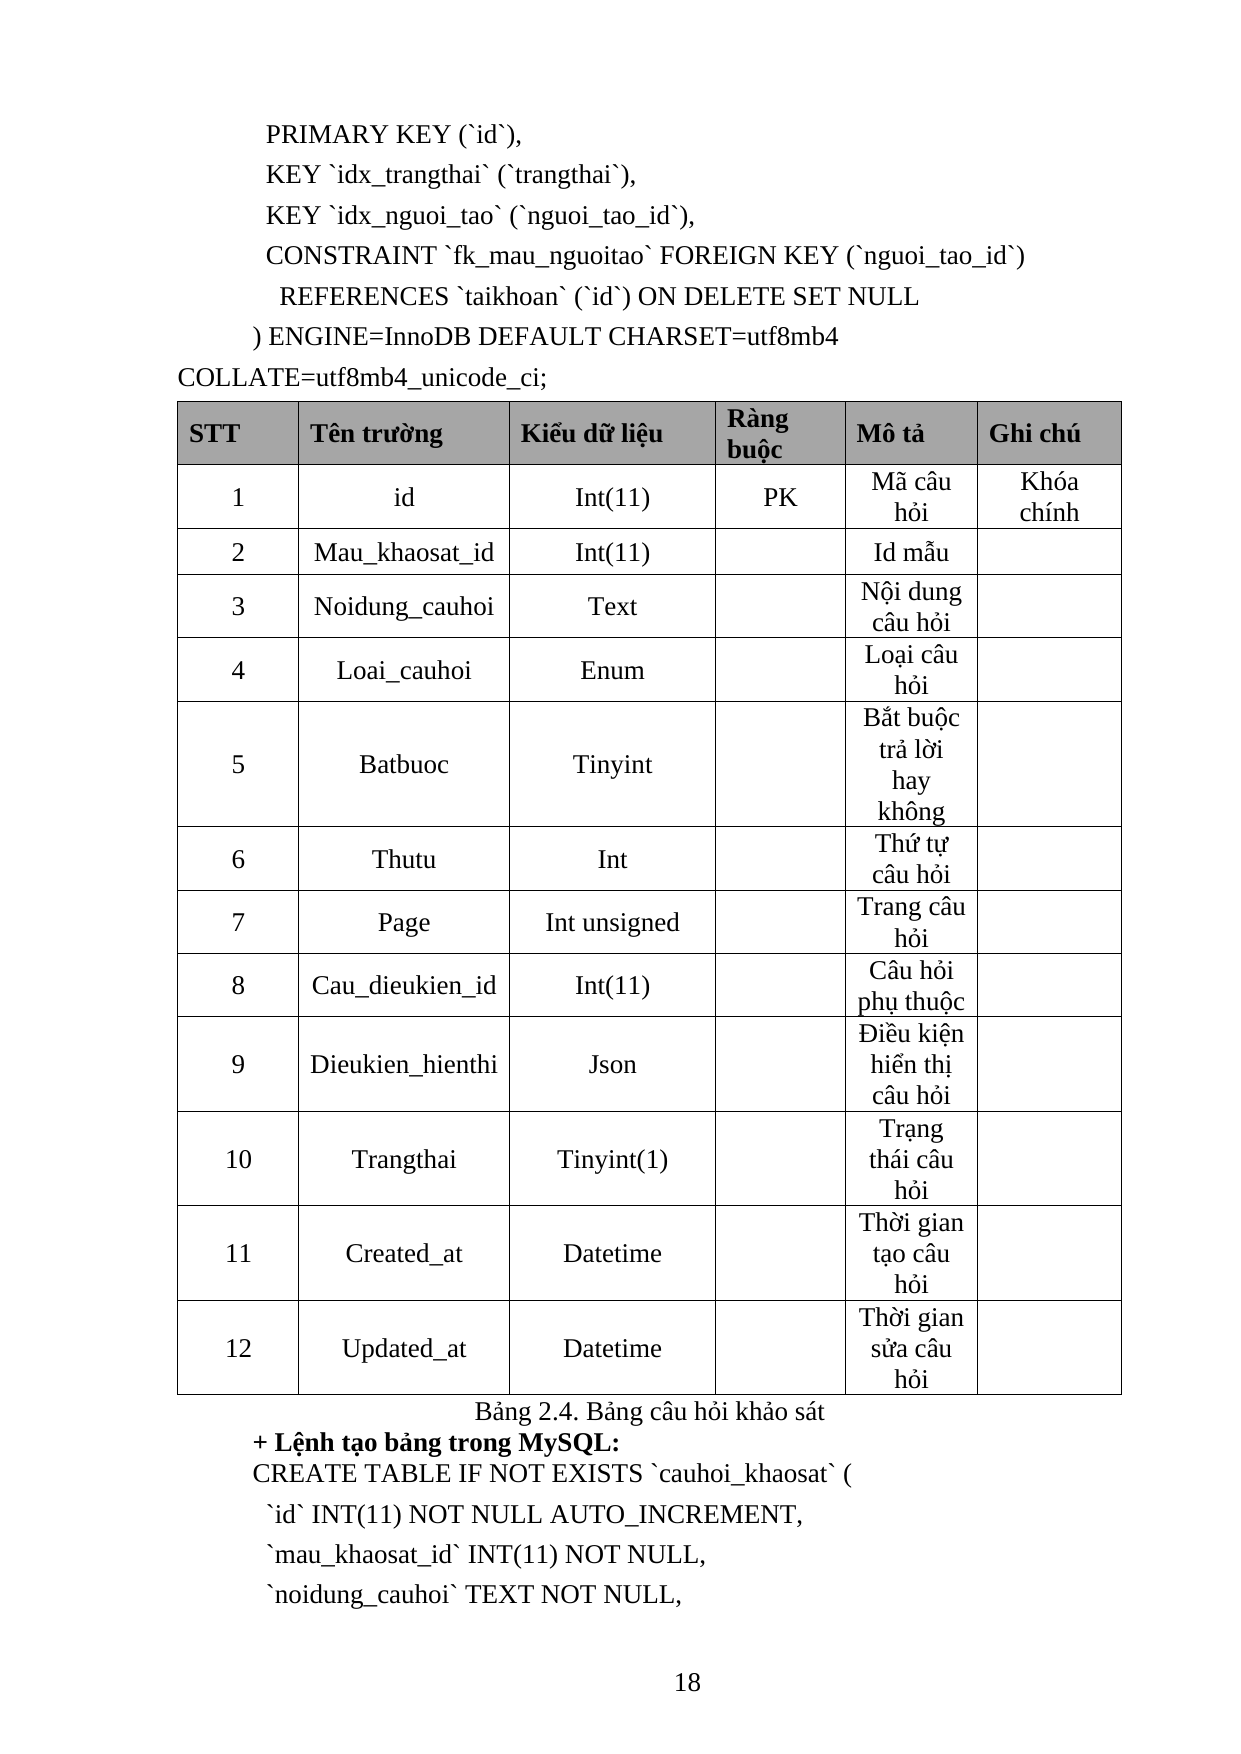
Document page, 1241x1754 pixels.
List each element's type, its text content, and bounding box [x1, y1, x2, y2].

table_cell [716, 702, 845, 826]
table_cell Thứ tự câu hỏi [846, 827, 977, 889]
table_cell Text [510, 575, 715, 637]
table_cell Thời gian sửa câu hỏi [846, 1301, 977, 1394]
table_cell 2 [178, 529, 298, 574]
table_cell [716, 529, 845, 574]
table_cell Int [510, 827, 715, 889]
text KEY `idx_trangthai` (`trangthai`), [177, 158, 1122, 190]
table_cell Loại câu hỏi [846, 638, 977, 701]
table_cell Json [510, 1017, 715, 1111]
table_cell [716, 638, 845, 701]
table_header Tên trường [299, 402, 509, 464]
text `id` INT(11) NOT NULL AUTO_INCREMENT, [177, 1498, 1122, 1529]
table_cell Page [299, 891, 509, 953]
table_cell Int unsigned [510, 891, 715, 953]
text + Lệnh tạo bảng trong MySQL: [177, 1426, 1122, 1457]
table_cell Loai_cauhoi [299, 638, 509, 701]
table_cell Int(11) [510, 465, 715, 528]
table_cell [978, 954, 1121, 1016]
table_cell [978, 638, 1121, 701]
table_cell Thời gian tạo câu hỏi [846, 1206, 977, 1299]
table_cell 11 [178, 1206, 298, 1299]
table_cell 8 [178, 954, 298, 1016]
table_cell Khóa chính [978, 465, 1121, 528]
table_cell [716, 575, 845, 637]
table_cell Created_at [299, 1206, 509, 1299]
text REFERENCES `taikhoan` (`id`) ON DELETE SET NULL [177, 280, 1122, 311]
table_cell [978, 529, 1121, 574]
table_cell id [299, 465, 509, 528]
table_header STT [178, 402, 298, 464]
text `mau_khaosat_id` INT(11) NOT NULL, [177, 1538, 1122, 1569]
table_cell Tinyint(1) [510, 1112, 715, 1205]
table_cell Mã câu hỏi [846, 465, 977, 528]
table_cell [978, 1017, 1121, 1111]
table_cell Bắt buộc trả lời hay không [846, 702, 977, 826]
table_cell [716, 1112, 845, 1205]
table_cell Datetime [510, 1206, 715, 1299]
table_cell 10 [178, 1112, 298, 1205]
table_cell PK [716, 465, 845, 528]
table_cell Câu hỏi phụ thuộc [846, 954, 977, 1016]
text Bảng 2.4. Bảng câu hỏi khảo sát [177, 1395, 1122, 1426]
text CONSTRAINT `fk_mau_nguoitao` FOREIGN KEY (`nguoi_tao_id`) [177, 239, 1122, 271]
table_cell [978, 1112, 1121, 1205]
table_cell 4 [178, 638, 298, 701]
table_cell 1 [178, 465, 298, 528]
table_cell 6 [178, 827, 298, 889]
table_cell Tinyint [510, 702, 715, 826]
table_cell Batbuoc [299, 702, 509, 826]
table_cell Mau_khaosat_id [299, 529, 509, 574]
table_cell Thutu [299, 827, 509, 889]
table_cell Id mẫu [846, 529, 977, 574]
table_cell [978, 1301, 1121, 1394]
table_cell [716, 891, 845, 953]
table_cell 9 [178, 1017, 298, 1111]
table_cell [978, 575, 1121, 637]
table_cell 5 [178, 702, 298, 826]
table_cell 3 [178, 575, 298, 637]
table_cell Dieukien_hienthi [299, 1017, 509, 1111]
table_cell [716, 827, 845, 889]
table_header Ghi chú [978, 402, 1121, 464]
table_cell Trang câu hỏi [846, 891, 977, 953]
table_cell Cau_dieukien_id [299, 954, 509, 1016]
table_cell Điều kiện hiển thị câu hỏi [846, 1017, 977, 1111]
table_cell Updated_at [299, 1301, 509, 1394]
text PRIMARY KEY (`id`), [177, 118, 1122, 149]
text `noidung_cauhoi` TEXT NOT NULL, [177, 1579, 1122, 1610]
table_cell [716, 1301, 845, 1394]
table_cell Int(11) [510, 954, 715, 1016]
table_cell Trạng thái câu hỏi [846, 1112, 977, 1205]
table_cell [978, 702, 1121, 826]
table_cell Int(11) [510, 529, 715, 574]
table_cell [716, 954, 845, 1016]
text KEY `idx_nguoi_tao` (`nguoi_tao_id`), [177, 199, 1122, 230]
text ) ENGINE=InnoDB DEFAULT CHARSET=utf8mb4 COLLATE=utf8mb4_unicode_ci; [177, 320, 1122, 392]
table_cell Datetime [510, 1301, 715, 1394]
table_cell Nội dung câu hỏi [846, 575, 977, 637]
table_cell [978, 1206, 1121, 1299]
table_header Ràng buộc [716, 402, 845, 464]
text CREATE TABLE IF NOT EXISTS `cauhoi_khaosat` ( [177, 1457, 1122, 1488]
table_cell [978, 827, 1121, 889]
table_header Kiểu dữ liệu [510, 402, 715, 464]
table_header Mô tả [846, 402, 977, 464]
table_cell [716, 1017, 845, 1111]
table_cell Enum [510, 638, 715, 701]
table_cell [978, 891, 1121, 953]
table_cell [716, 1206, 845, 1299]
table_cell Noidung_cauhoi [299, 575, 509, 637]
table_cell Trangthai [299, 1112, 509, 1205]
table_cell 7 [178, 891, 298, 953]
table_cell 12 [178, 1301, 298, 1394]
